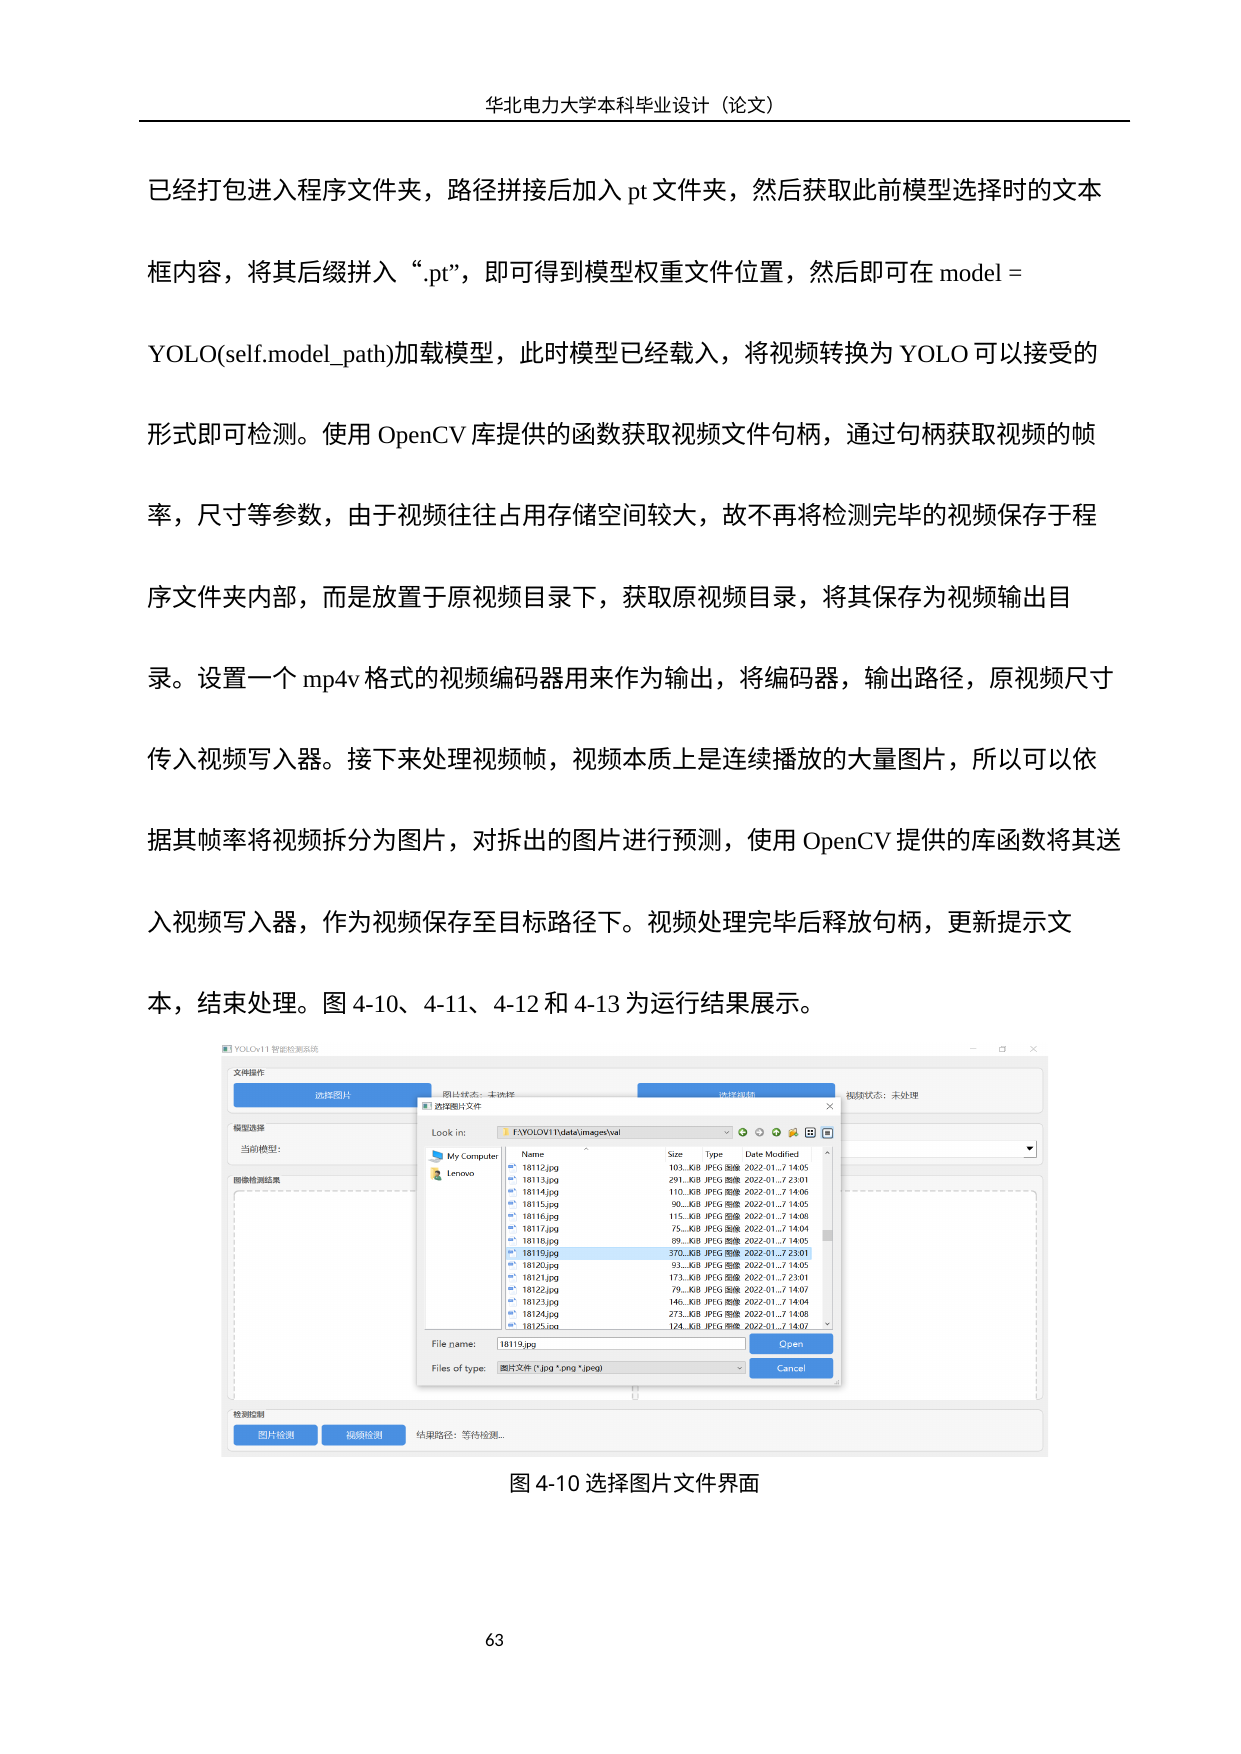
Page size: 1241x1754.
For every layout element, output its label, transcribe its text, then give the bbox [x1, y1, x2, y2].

picture [221, 1042, 1049, 1457]
text 图4-10 选择图片文件界面 [148, 1465, 1122, 1498]
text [148, 156, 1122, 1034]
